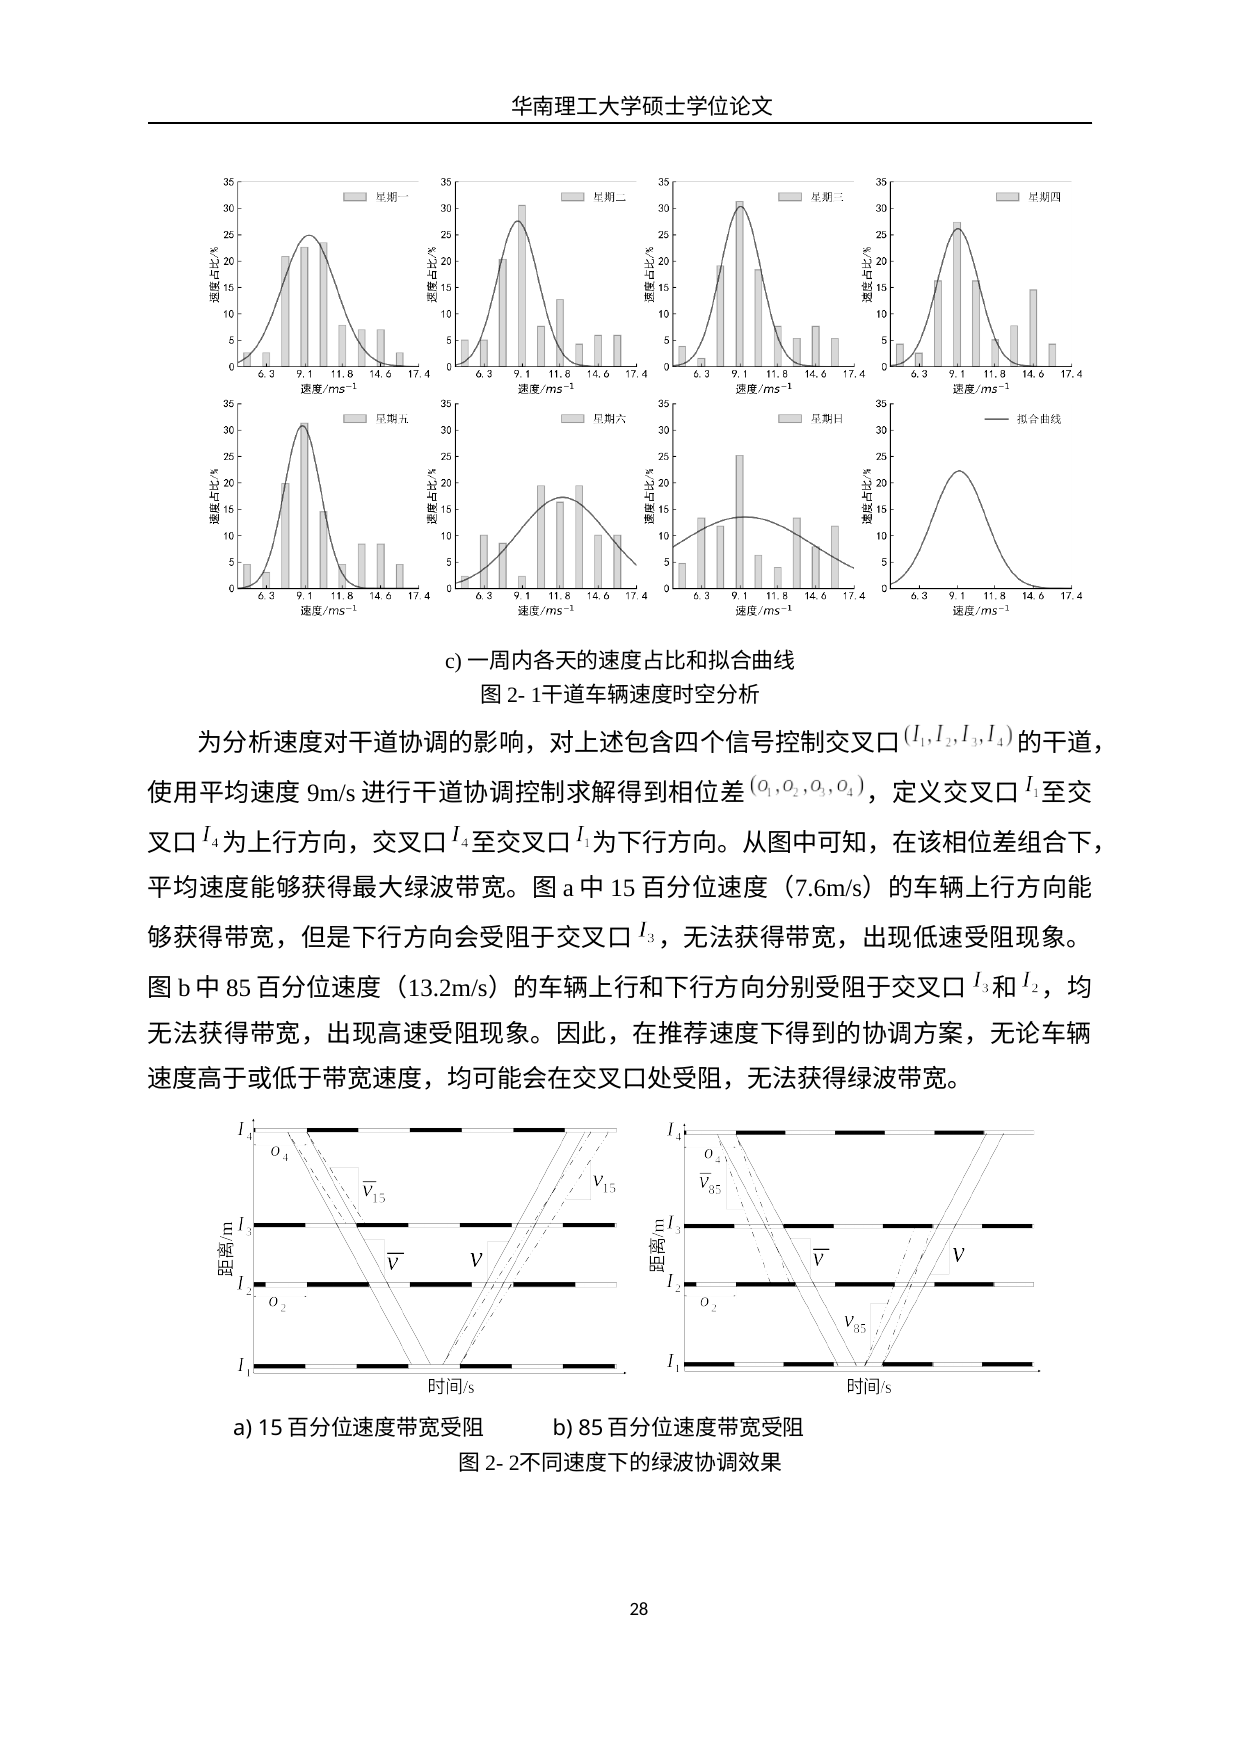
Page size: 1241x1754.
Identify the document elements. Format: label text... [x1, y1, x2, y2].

text 为分析速度对干道协调的影响，对上述包含四个信号控制交叉口的干道，使用平均速度9m/s进行干道协调控制求解得到相位差，定义交叉口至交叉口为上行方向，交叉口至交叉口为下行方向。从图中可知，在该相位差组合下，平均速度能够获得最大绿波带宽。图a中15百分位速度（7.6m/s）的车辆上行方向能够获得带宽，但是下行方向会受阻于交叉口，无法获得带宽，出现低速受阻现象。图b中85百分位速度（13.2m/s）的车辆上行和下行方向分别受阻于交叉口和，均无法获得带宽，出现高速受阻现象。因此，在推荐速度下得到的协调方案，无论车辆速度高于或低于带宽速度，均可能会在交叉口处受阻，无法获得绿波带宽。 [148, 718, 1092, 1095]
picture [202, 171, 1088, 623]
text 图 2- 2不同速度下的绿波协调效果 [148, 1443, 1092, 1477]
text 图 2- 1干道车辆速度时空分析 [148, 676, 1092, 710]
text a) 15百分位速度带宽受阻 b) 85百分位速度带宽受阻 [148, 1409, 1092, 1443]
text c) 一周内各天的速度占比和拟合曲线 [148, 642, 1092, 676]
